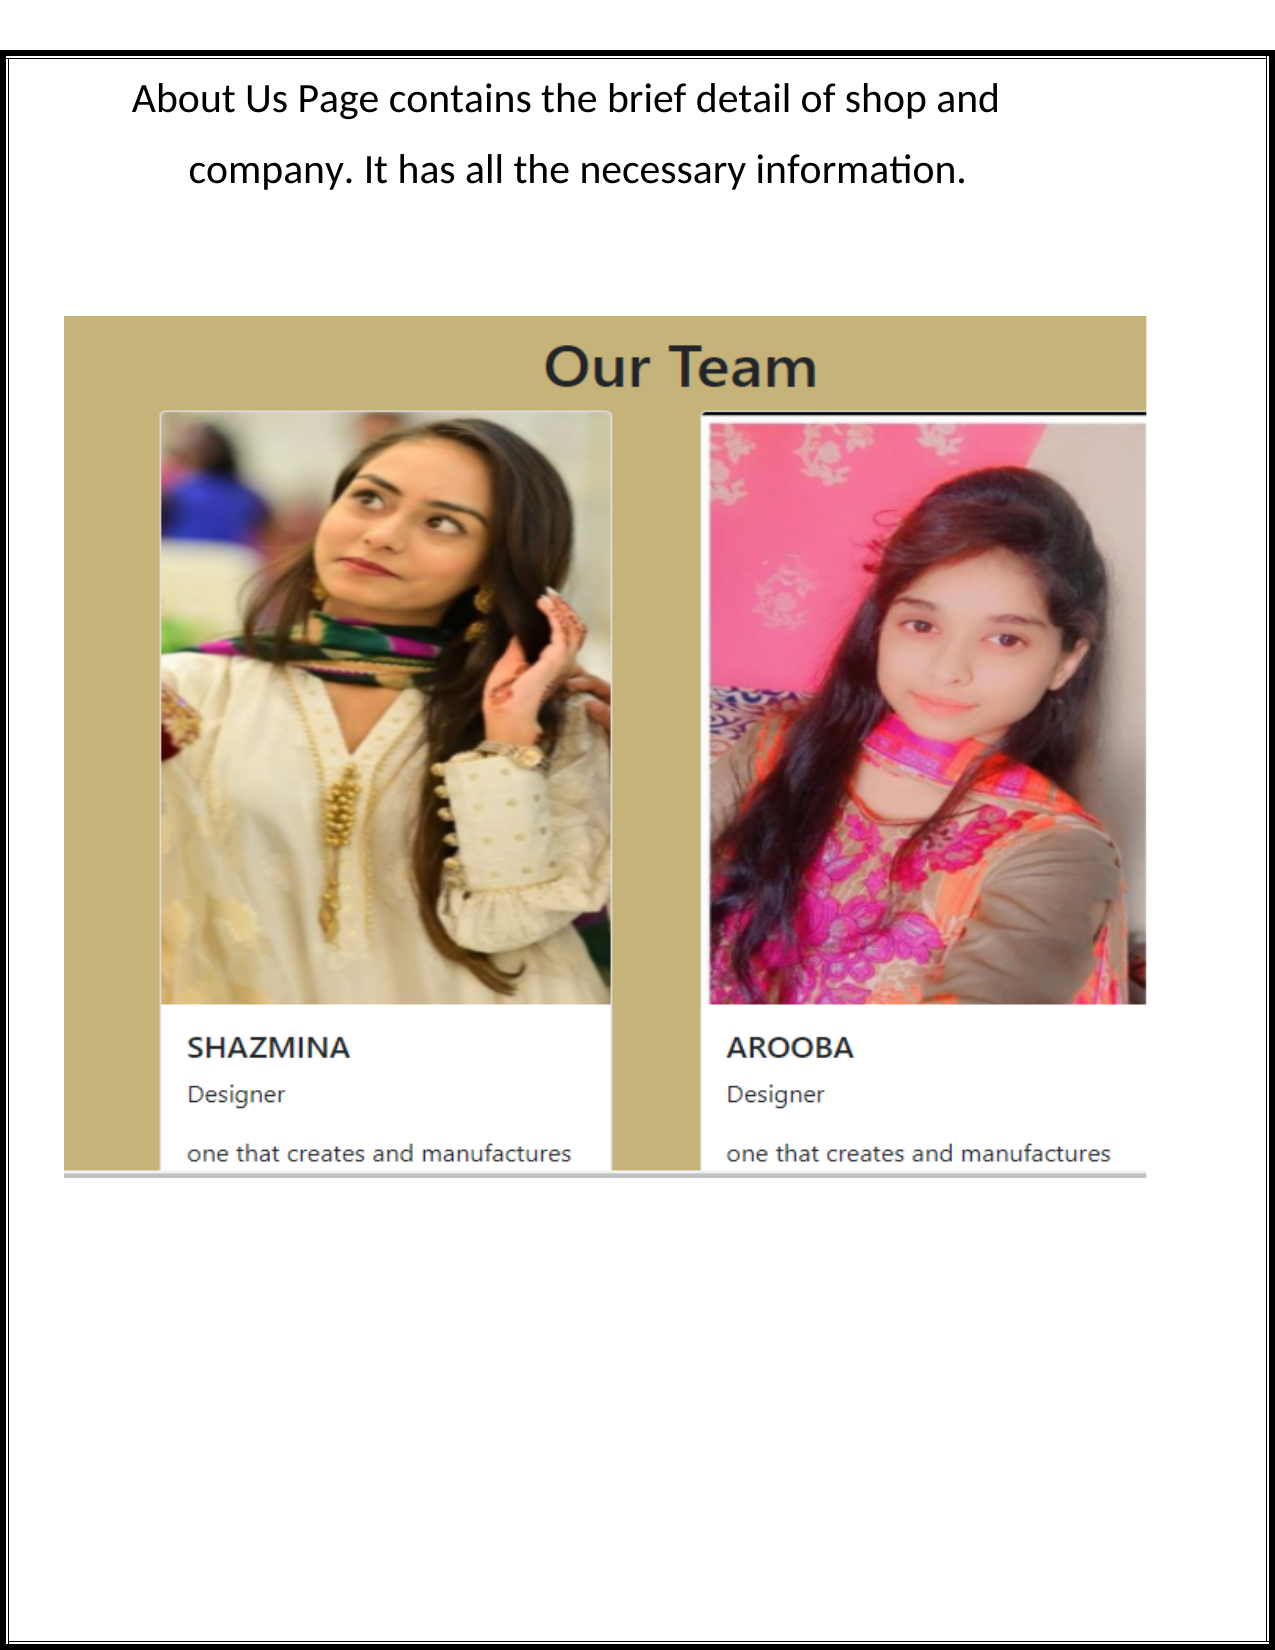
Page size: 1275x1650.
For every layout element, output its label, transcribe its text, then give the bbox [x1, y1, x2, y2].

text About Us Page contains the brief detail of shop and [9, 72, 1266, 122]
text company. It has all the necessary information. [9, 143, 1266, 194]
picture [64, 316, 1147, 1178]
